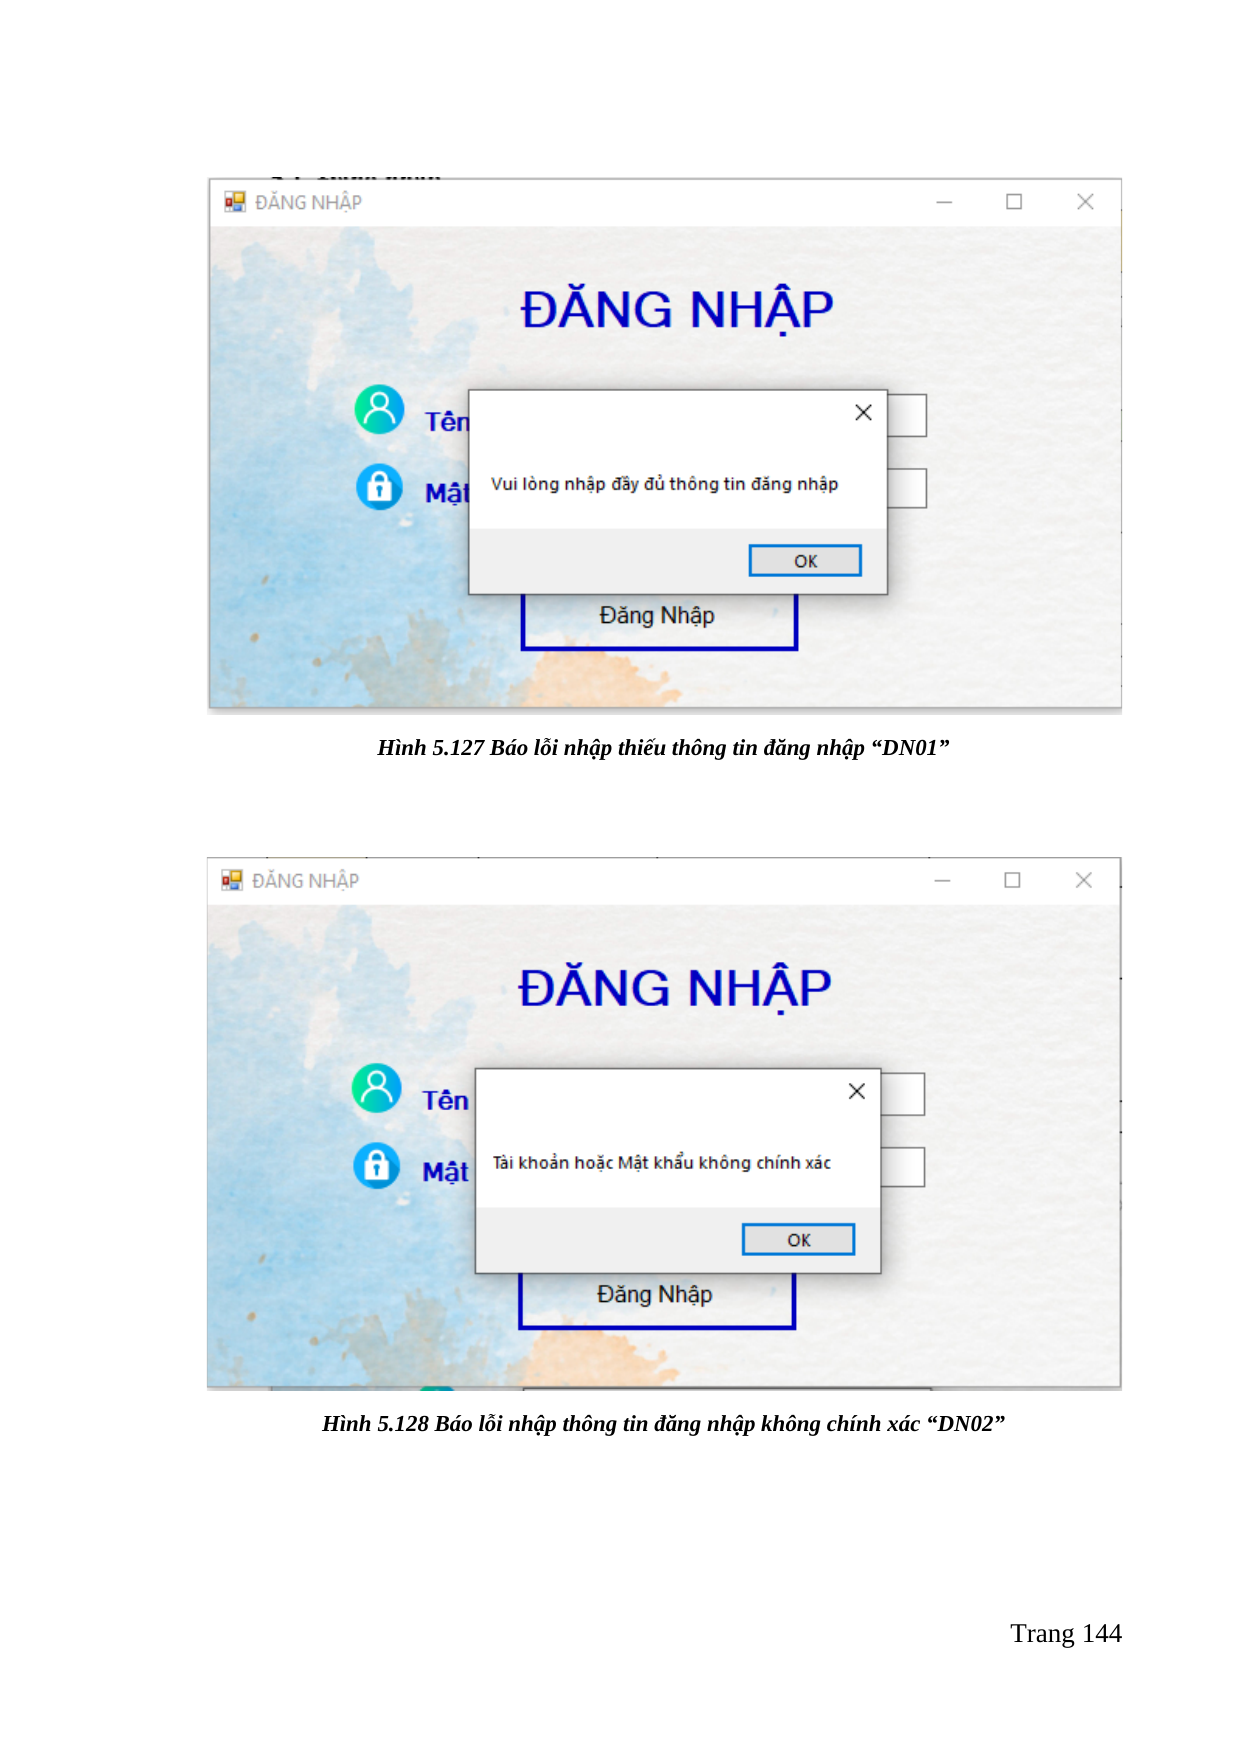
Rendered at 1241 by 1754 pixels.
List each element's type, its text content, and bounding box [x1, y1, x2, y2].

picture [206, 177, 1123, 715]
picture [206, 857, 1123, 1391]
